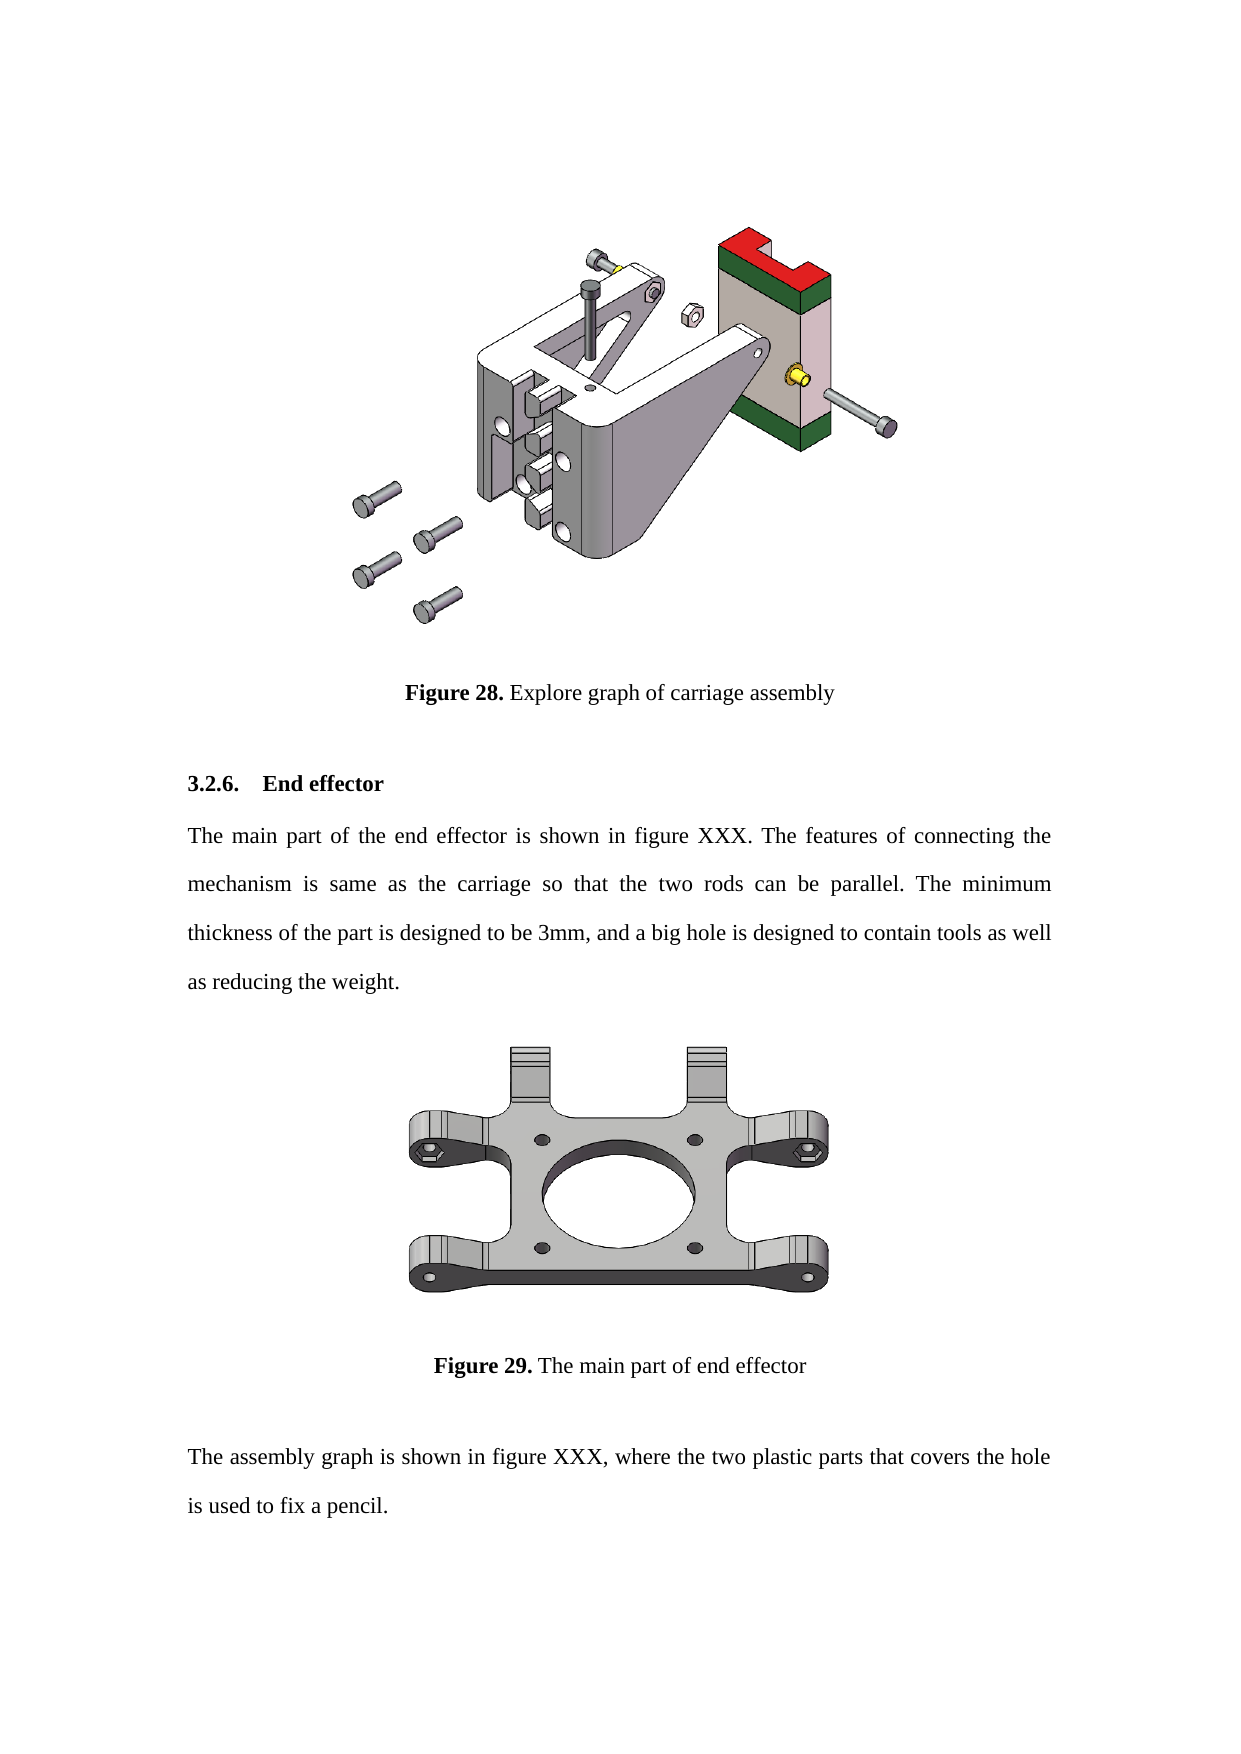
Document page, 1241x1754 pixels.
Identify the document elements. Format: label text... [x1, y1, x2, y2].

text Figure 29. The main part of end effector [187, 1349, 1053, 1381]
text Figure 28. Explore graph of carriage assembly [187, 676, 1053, 708]
picture [383, 1010, 857, 1322]
text The assembly graph is shown in figure XXX, where the two plastic parts that covers the hole is used to fix a pencil. [187, 1440, 1053, 1521]
text The main part of the end effector is shown in figure XXX. The features of connecting the mechanism is same as the carriage so that the two rods can be parallel. The minimum thickness of the part is designed to be 3mm, and a big hole is designed to contain tools as well as reducing the weight. [187, 819, 1053, 997]
subtitle End effector [187, 767, 1053, 799]
picture [325, 207, 916, 638]
